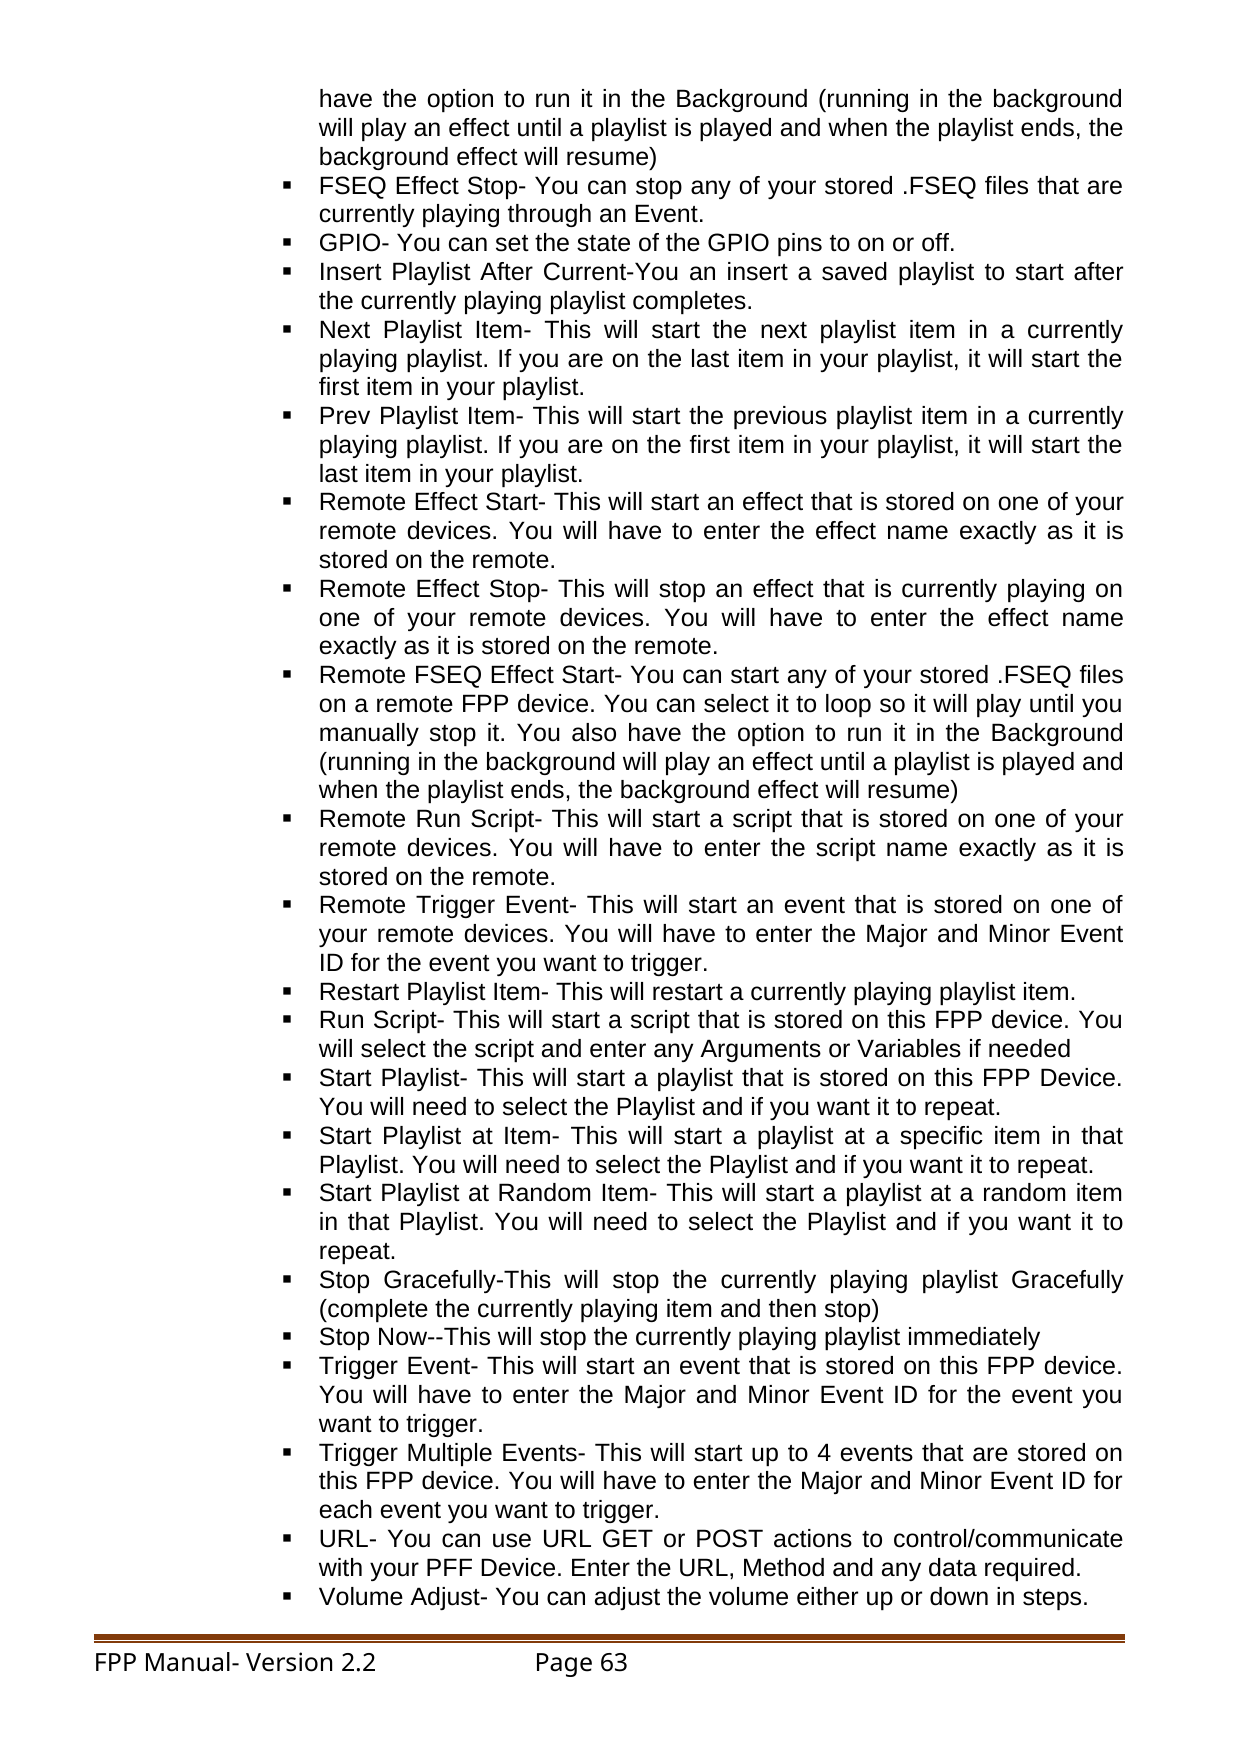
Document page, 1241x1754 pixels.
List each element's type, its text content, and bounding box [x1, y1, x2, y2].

list Remote Effect Stop- This will stop an effect that is currently playing on one of your remote devices. You will have to enter the effect name exactly as it is stored on the remote. [281, 574, 1125, 660]
list FSEQ Effect Stop- You can stop any of your stored .FSEQ files that are currently playing through an Event. [281, 171, 1125, 228]
list GPIO- You can set the state of the GPIO pins to on or off. [281, 228, 1125, 257]
list Volume Adjust- You can adjust the volume either up or down in steps. [281, 1581, 1125, 1610]
list Trigger Multiple Events- This will start up to 4 events that are stored on this FPP device. You will have to enter the Major and Minor Event ID for each event you want to trigger. [281, 1437, 1125, 1524]
list Start Playlist at Item- This will start a playlist at a specific item in that Playlist. You will need to select the Playlist and if you want it to repeat. [281, 1121, 1125, 1178]
list URL- You can use URL GET or POST actions to control/communicate with your PFF Device. Enter the URL, Method and any data required. [281, 1524, 1125, 1581]
list Prev Playlist Item- This will start the previous playlist item in a currently playing playlist. If you are on the first item in your playlist, it will start the last item in your playlist. [281, 401, 1125, 487]
list Remote FSEQ Effect Start- You can start any of your stored .FSEQ files on a remote FPP device. You can select it to loop so it will play until you manually stop it. You also have the option to run it in the Background (running in the background will play an effect until a playlist is played and when the playlist ends, the background effect will resume) [281, 660, 1125, 804]
list Run Script- This will start a script that is stored on this FPP device. You will select the script and enter any Arguments or Variables if needed [281, 1006, 1125, 1063]
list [281, 84, 1125, 171]
list Trigger Event- This will start an event that is stored on this FPP device. You will have to enter the Major and Minor Event ID for the event you want to trigger. [281, 1351, 1125, 1437]
list Remote Effect Start- This will start an effect that is stored on one of your remote devices. You will have to enter the effect name exactly as it is stored on the remote. [281, 487, 1125, 574]
list Insert Playlist After Current-You an insert a saved playlist to start after the currently playing playlist completes. [281, 257, 1125, 315]
list Stop Now--This will stop the currently playing playlist immediately [281, 1322, 1125, 1351]
list Start Playlist at Random Item- This will start a playlist at a random item in that Playlist. You will need to select the Playlist and if you want it to repeat. [281, 1178, 1125, 1265]
list Next Playlist Item- This will start the next playlist item in a currently playing playlist. If you are on the last item in your playlist, it will start the first item in your playlist. [281, 315, 1125, 401]
list Stop Gracefully-This will stop the currently playing playlist Gracefully (complete the currently playing item and then stop) [281, 1265, 1125, 1322]
list Restart Playlist Item- This will restart a currently playing playlist item. [281, 977, 1125, 1006]
list Remote Trigger Event- This will start an event that is stored on one of your remote devices. You will have to enter the Major and Minor Event ID for the event you want to trigger. [281, 890, 1125, 977]
list Start Playlist- This will start a playlist that is stored on this FPP Device. You will need to select the Playlist and if you want it to repeat. [281, 1063, 1125, 1121]
list Remote Run Script- This will start a script that is stored on one of your remote devices. You will have to enter the script name exactly as it is stored on the remote. [281, 804, 1125, 890]
